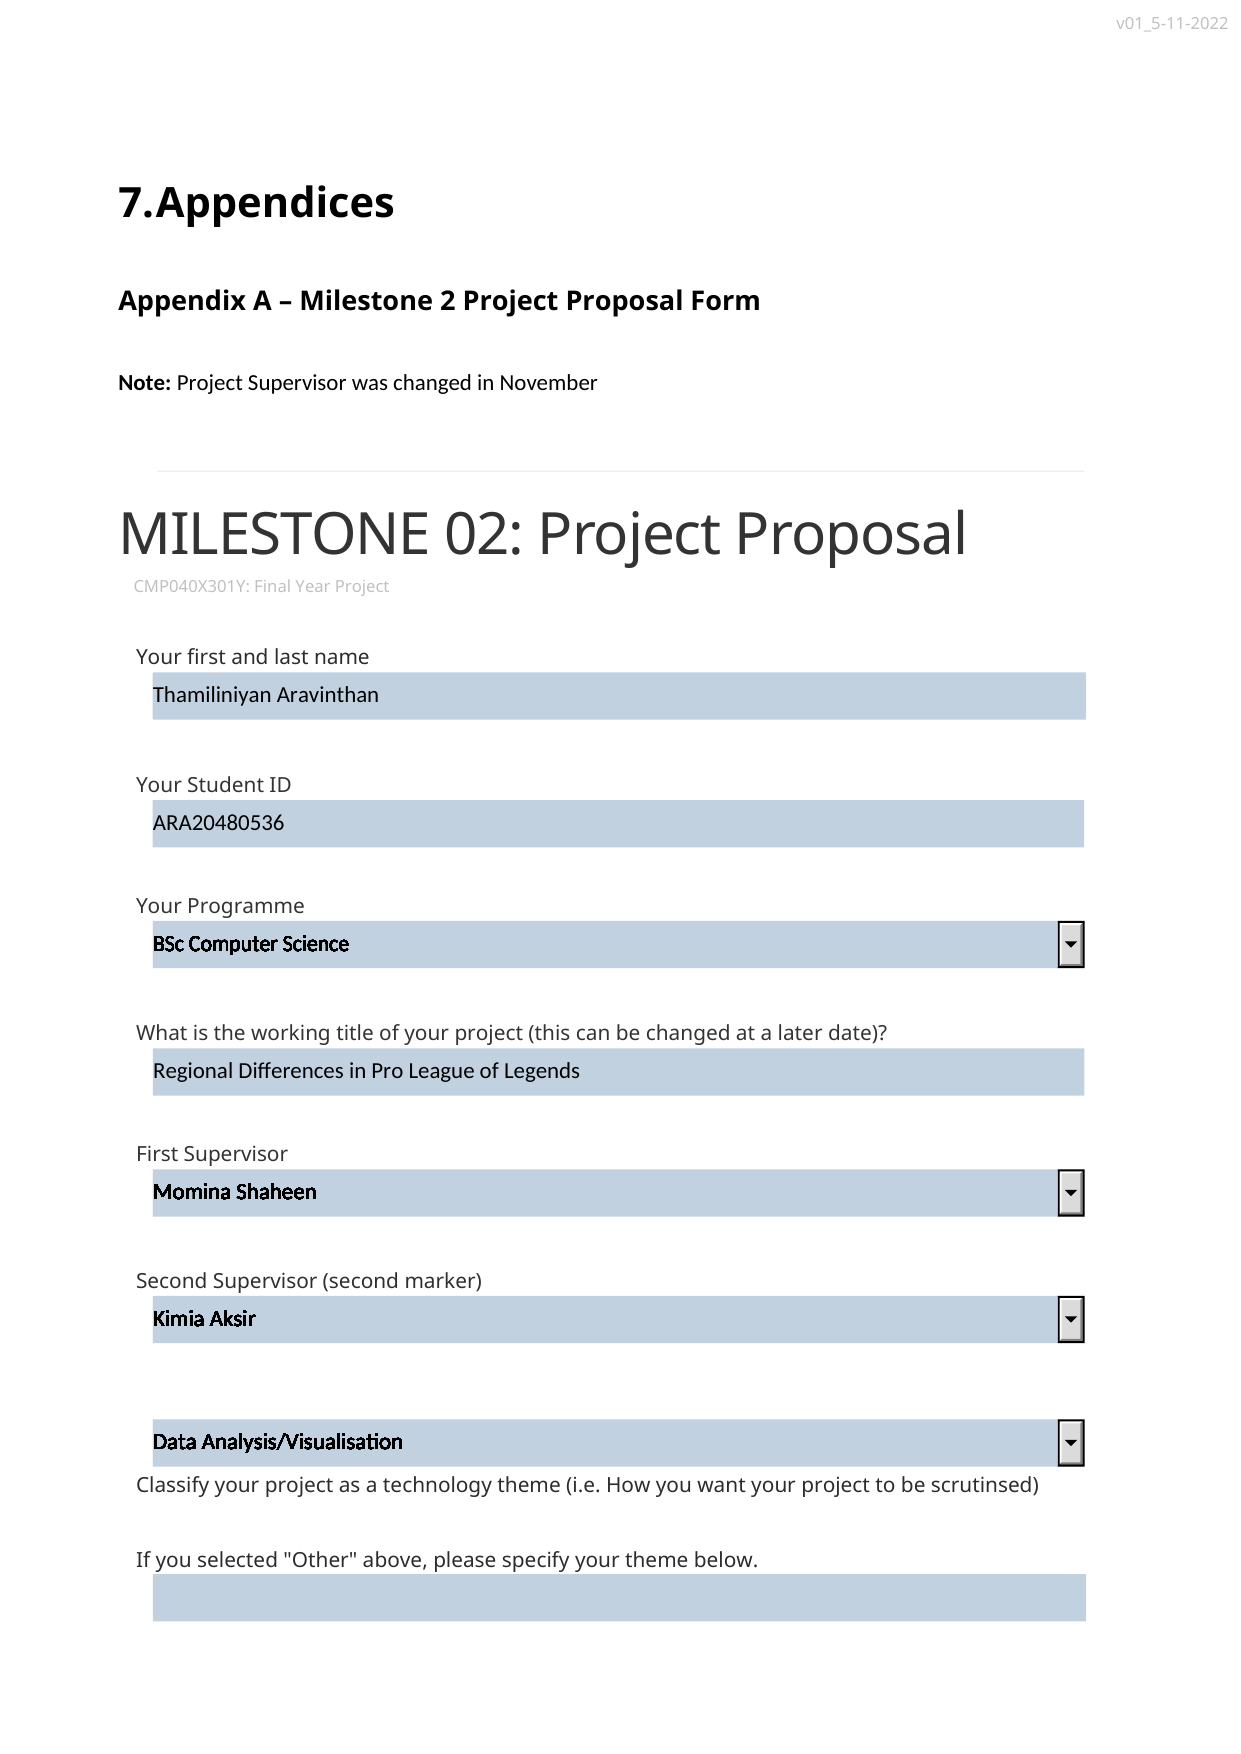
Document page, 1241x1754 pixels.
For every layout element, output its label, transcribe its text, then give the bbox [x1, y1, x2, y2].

text Your Student ID [136, 770, 1122, 799]
text If you selected "Other" above, please specify your theme below. [136, 1545, 1122, 1573]
text Second Supervisor (second marker) [136, 1266, 1122, 1294]
title MILESTONE 02: Project Proposal [118, 415, 1122, 571]
text What is the working title of your project (this can be changed at a later date)? [136, 1018, 1122, 1046]
subtitle Appendices [118, 173, 1122, 230]
text CMP040X301Y: Final Year Project [133, 574, 1122, 597]
subtitle Appendix A – Milestone 2 Project Proposal Form [118, 281, 1122, 318]
text Your first and last name [136, 642, 1122, 671]
text Note: Project Supervisor was changed in November [118, 368, 1122, 396]
text First Supervisor [136, 1139, 1122, 1168]
text Your Programme [136, 891, 1122, 919]
text Classify your project as a technology theme (i.e. How you want your project to be scrutinsed) [136, 1391, 1122, 1498]
